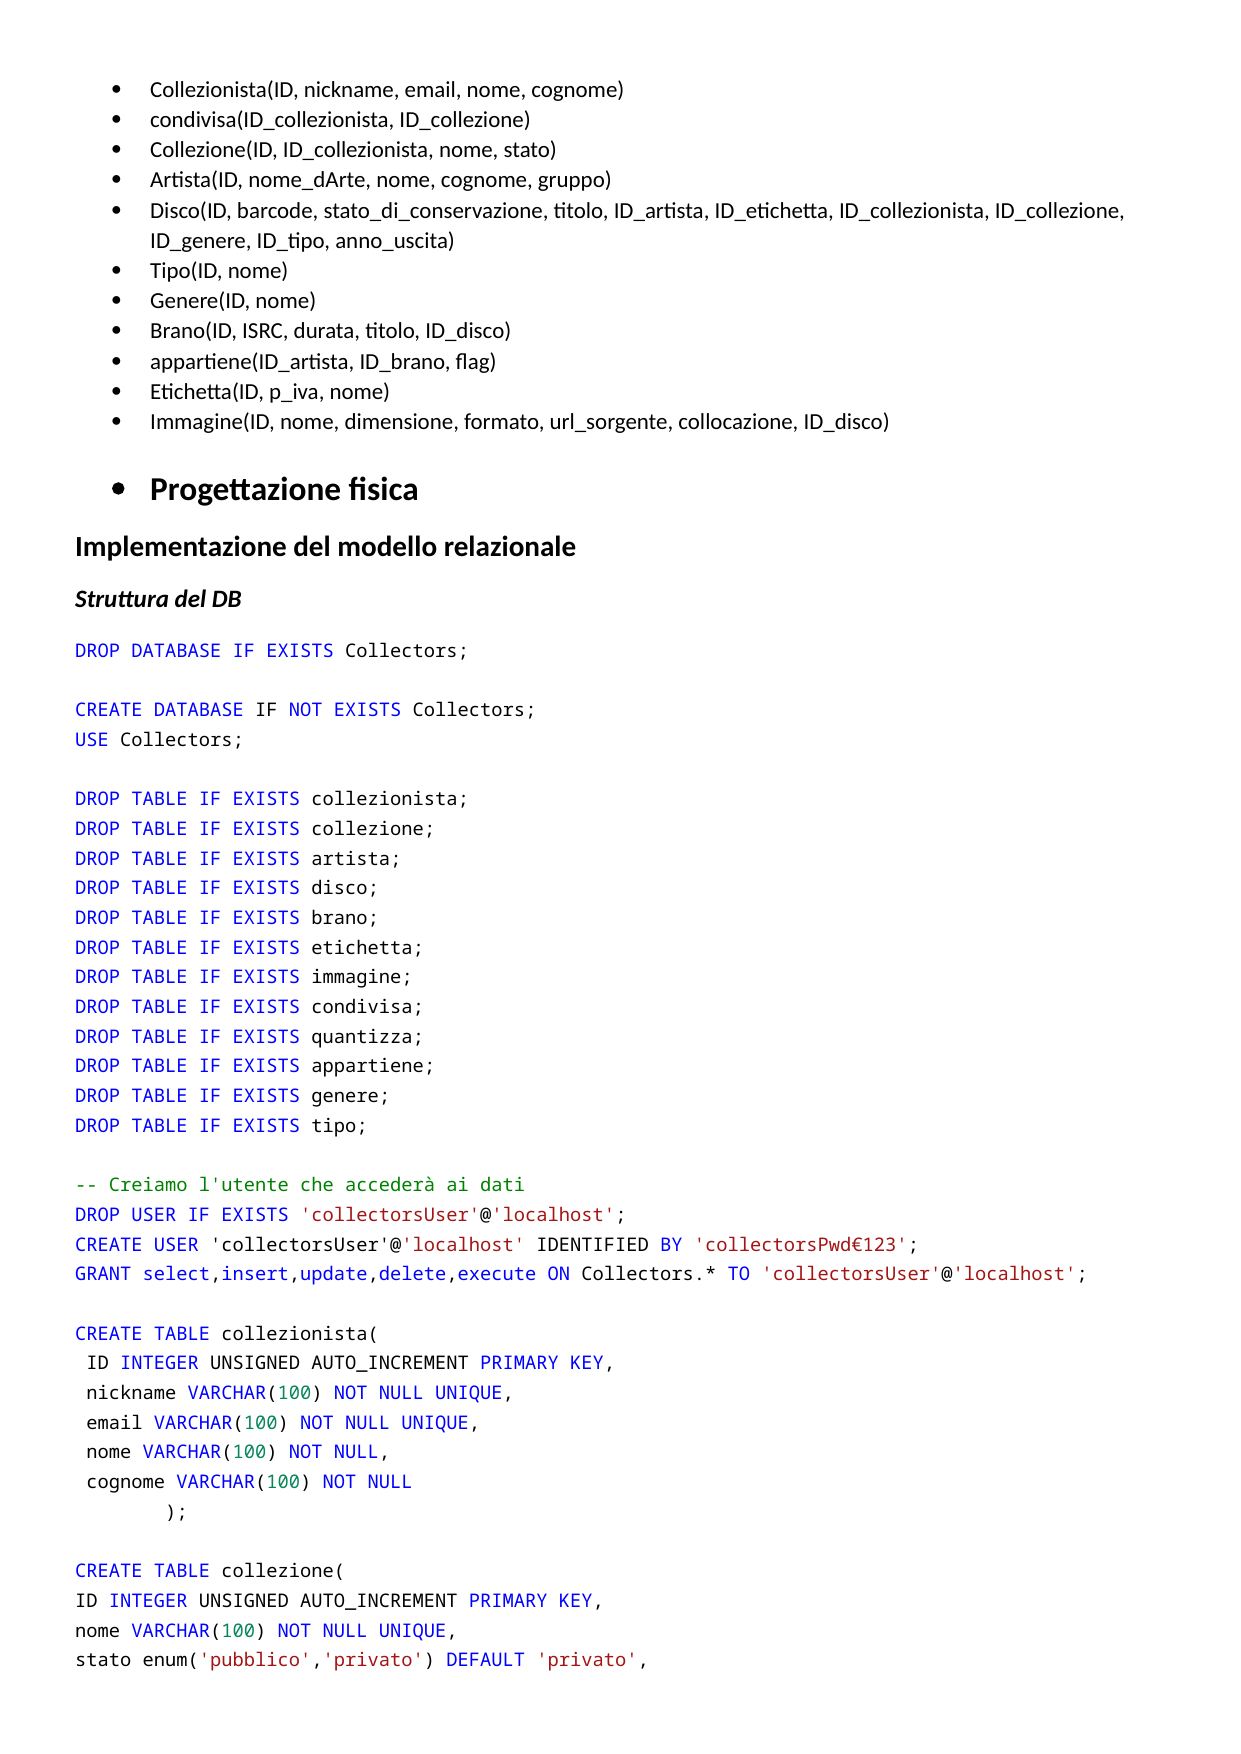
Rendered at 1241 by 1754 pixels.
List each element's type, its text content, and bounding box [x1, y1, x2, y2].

text DROP TABLE IF EXISTS artista; [75, 841, 1165, 871]
text DROP TABLE IF EXISTS immagine; [75, 959, 1165, 989]
text CREATE TABLE collezione( [75, 1553, 1165, 1583]
list Progettazione fisica [112, 468, 1165, 508]
text nome VARCHAR(100) NOT NULL, [75, 1434, 1165, 1464]
text Struttura del DB [75, 583, 1165, 614]
list appartiene(ID_artista, ID_brano, flag) [112, 347, 1165, 375]
list Etichetta(ID, p_iva, nome) [112, 377, 1165, 405]
text DROP DATABASE IF EXISTS Collectors; [75, 633, 1165, 663]
text GRANT select,insert,update,delete,execute ON Collectors.* TO 'collectorsUser'@'localhost'; [75, 1256, 1165, 1286]
list Immagine(ID, nome, dimensione, formato, url_sorgente, collocazione, ID_disco) [112, 407, 1165, 435]
text DROP TABLE IF EXISTS quantizza; [75, 1019, 1165, 1049]
text USE Collectors; [75, 722, 1165, 752]
text DROP TABLE IF EXISTS appartiene; [75, 1049, 1165, 1078]
text DROP TABLE IF EXISTS genere; [75, 1078, 1165, 1108]
text DROP TABLE IF EXISTS collezionista; [75, 781, 1165, 811]
text cognome VARCHAR(100) NOT NULL [75, 1464, 1165, 1494]
text CREATE DATABASE IF NOT EXISTS Collectors; [75, 692, 1165, 722]
text DROP TABLE IF EXISTS etichetta; [75, 930, 1165, 959]
text nome VARCHAR(100) NOT NULL UNIQUE, [75, 1613, 1165, 1642]
text ID INTEGER UNSIGNED AUTO_INCREMENT PRIMARY KEY, [75, 1346, 1165, 1375]
text CREATE TABLE collezionista( [75, 1316, 1165, 1346]
list Genere(ID, nome) [112, 286, 1165, 314]
list Tipo(ID, nome) [112, 256, 1165, 284]
list Disco(ID, barcode, stato_di_conservazione, titolo, ID_artista, ID_etichetta, ID_collezionista, ID_collezione, ID_genere, ID_tipo, anno_uscita) [112, 196, 1165, 254]
text ); [75, 1494, 1165, 1524]
text DROP TABLE IF EXISTS condivisa; [75, 989, 1165, 1019]
list Brano(ID, ISRC, durata, titolo, ID_disco) [112, 317, 1165, 345]
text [75, 1583, 1165, 1613]
text DROP TABLE IF EXISTS tipo; [75, 1108, 1165, 1138]
text Implementazione del modello relazionale [75, 528, 1165, 564]
text DROP USER IF EXISTS 'collectorsUser'@'localhost'; [75, 1197, 1165, 1227]
list Collezionista(ID, nickname, email, nome, cognome) [112, 75, 1165, 103]
text DROP TABLE IF EXISTS disco; [75, 871, 1165, 900]
list Artista(ID, nome_dArte, nome, cognome, gruppo) [112, 166, 1165, 194]
text CREATE USER 'collectorsUser'@'localhost' IDENTIFIED BY 'collectorsPwd€123'; [75, 1227, 1165, 1256]
text nickname VARCHAR(100) NOT NULL UNIQUE, [75, 1375, 1165, 1405]
text stato enum('pubblico','privato') DEFAULT 'privato', [75, 1642, 1165, 1672]
text DROP TABLE IF EXISTS brano; [75, 900, 1165, 930]
text -- Creiamo l'utente che accederà ai dati [75, 1167, 1165, 1197]
list condivisa(ID_collezionista, ID_collezione) [112, 105, 1165, 133]
text email VARCHAR(100) NOT NULL UNIQUE, [75, 1405, 1165, 1434]
list Collezione(ID, ID_collezionista, nome, stato) [112, 135, 1165, 163]
text DROP TABLE IF EXISTS collezione; [75, 811, 1165, 841]
